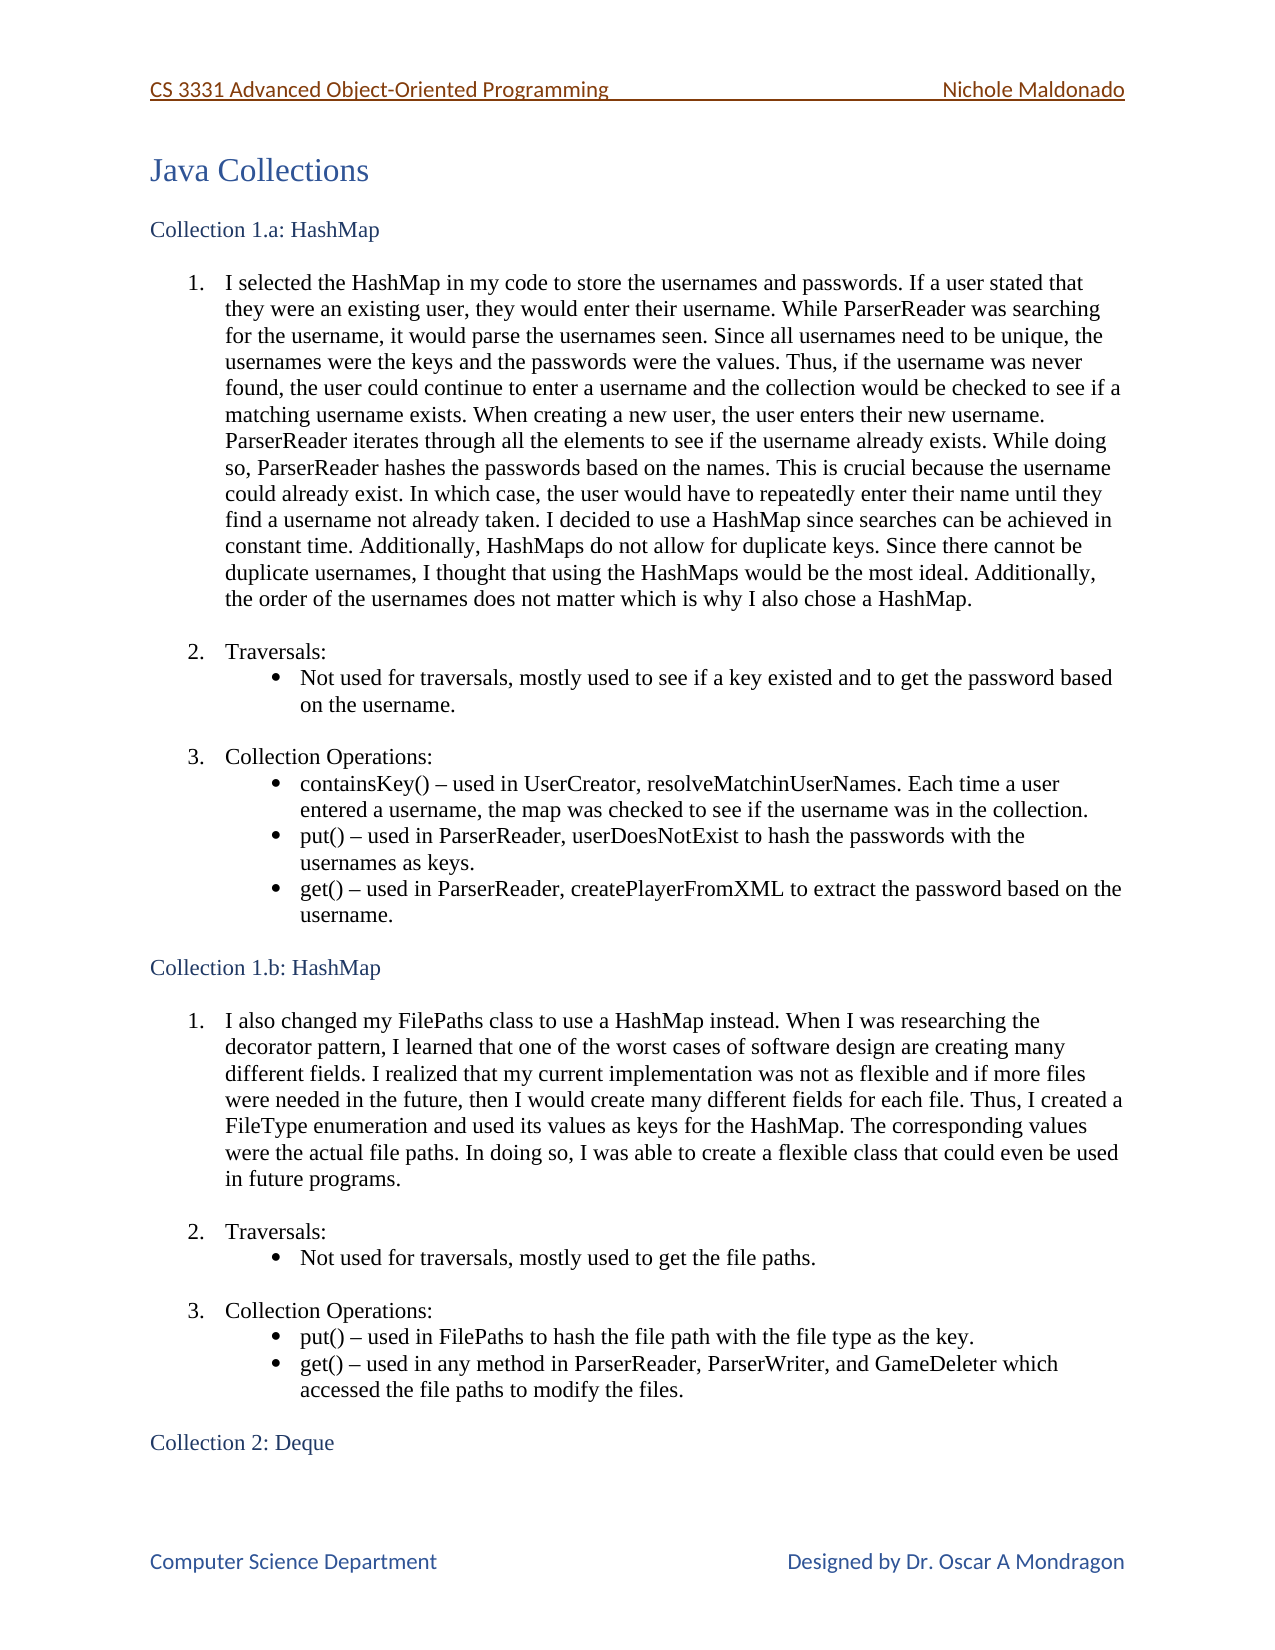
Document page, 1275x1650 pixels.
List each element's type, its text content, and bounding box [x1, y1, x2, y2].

list containsKey() – used in UserCreator, resolveMatchinUserNames. Each time a user entered a username, the map was checked to see if the username was in the collection. [272, 770, 1125, 822]
text Collection 1.a: HashMap [150, 216, 1125, 243]
list get() – used in ParserReader, createPlayerFromXML to extract the password based on the username. [272, 875, 1125, 928]
list Collection Operations: [187, 1297, 1125, 1323]
list Collection Operations: [187, 743, 1125, 770]
text Java Collections [150, 150, 1125, 216]
list Traversals: [187, 638, 1125, 664]
list I also changed my FilePaths class to use a HashMap instead. When I was researching the decorator pattern, I learned that one of the worst cases of software design are creating many different fields. I realized that my current implementation was not as flexible and if more files were needed in the future, then I would create many different fields for each file. Thus, I created a FileType enumeration and used its values as keys for the HashMap. The corresponding values were the actual file paths. In doing so, I was able to create a flexible class that could even be used in future programs. [187, 1007, 1125, 1191]
list put() – used in ParserReader, userDoesNotExist to hash the passwords with the usernames as keys. [272, 822, 1125, 875]
text Collection 2: Deque [150, 1429, 1125, 1455]
list get() – used in any method in ParserReader, ParserWriter, and GameDeleter which accessed the file paths to modify the files. [272, 1349, 1125, 1402]
list Traversals: [187, 1218, 1125, 1244]
list Not used for traversals, mostly used to see if a key existed and to get the password based on the username. [272, 664, 1125, 717]
list Not used for traversals, mostly used to get the file paths. [272, 1244, 1125, 1271]
list I selected the HashMap in my code to store the usernames and passwords. If a user stated that they were an existing user, they would enter their username. While ParserReader was searching for the username, it would parse the usernames seen. Since all usernames need to be unique, the usernames were the keys and the passwords were the values. Thus, if the username was never found, the user could continue to enter a username and the collection would be checked to see if a matching username exists. When creating a new user, the user enters their new username. ParserReader iterates through all the elements to see if the username already exists. While doing so, ParserReader hashes the passwords based on the names. This is crucial because the username could already exist. In which case, the user would have to repeatedly enter their name until they find a username not already taken. I decided to use a HashMap since searches can be achieved in constant time. Additionally, HashMaps do not allow for duplicate keys. Since there cannot be duplicate usernames, I thought that using the HashMaps would be the most ideal. Additionally, the order of the usernames does not matter which is why I also chose a HashMap. [187, 269, 1125, 612]
list put() – used in FilePaths to hash the file path with the file type as the key. [272, 1323, 1125, 1349]
text Collection 1.b: HashMap [150, 954, 1125, 981]
